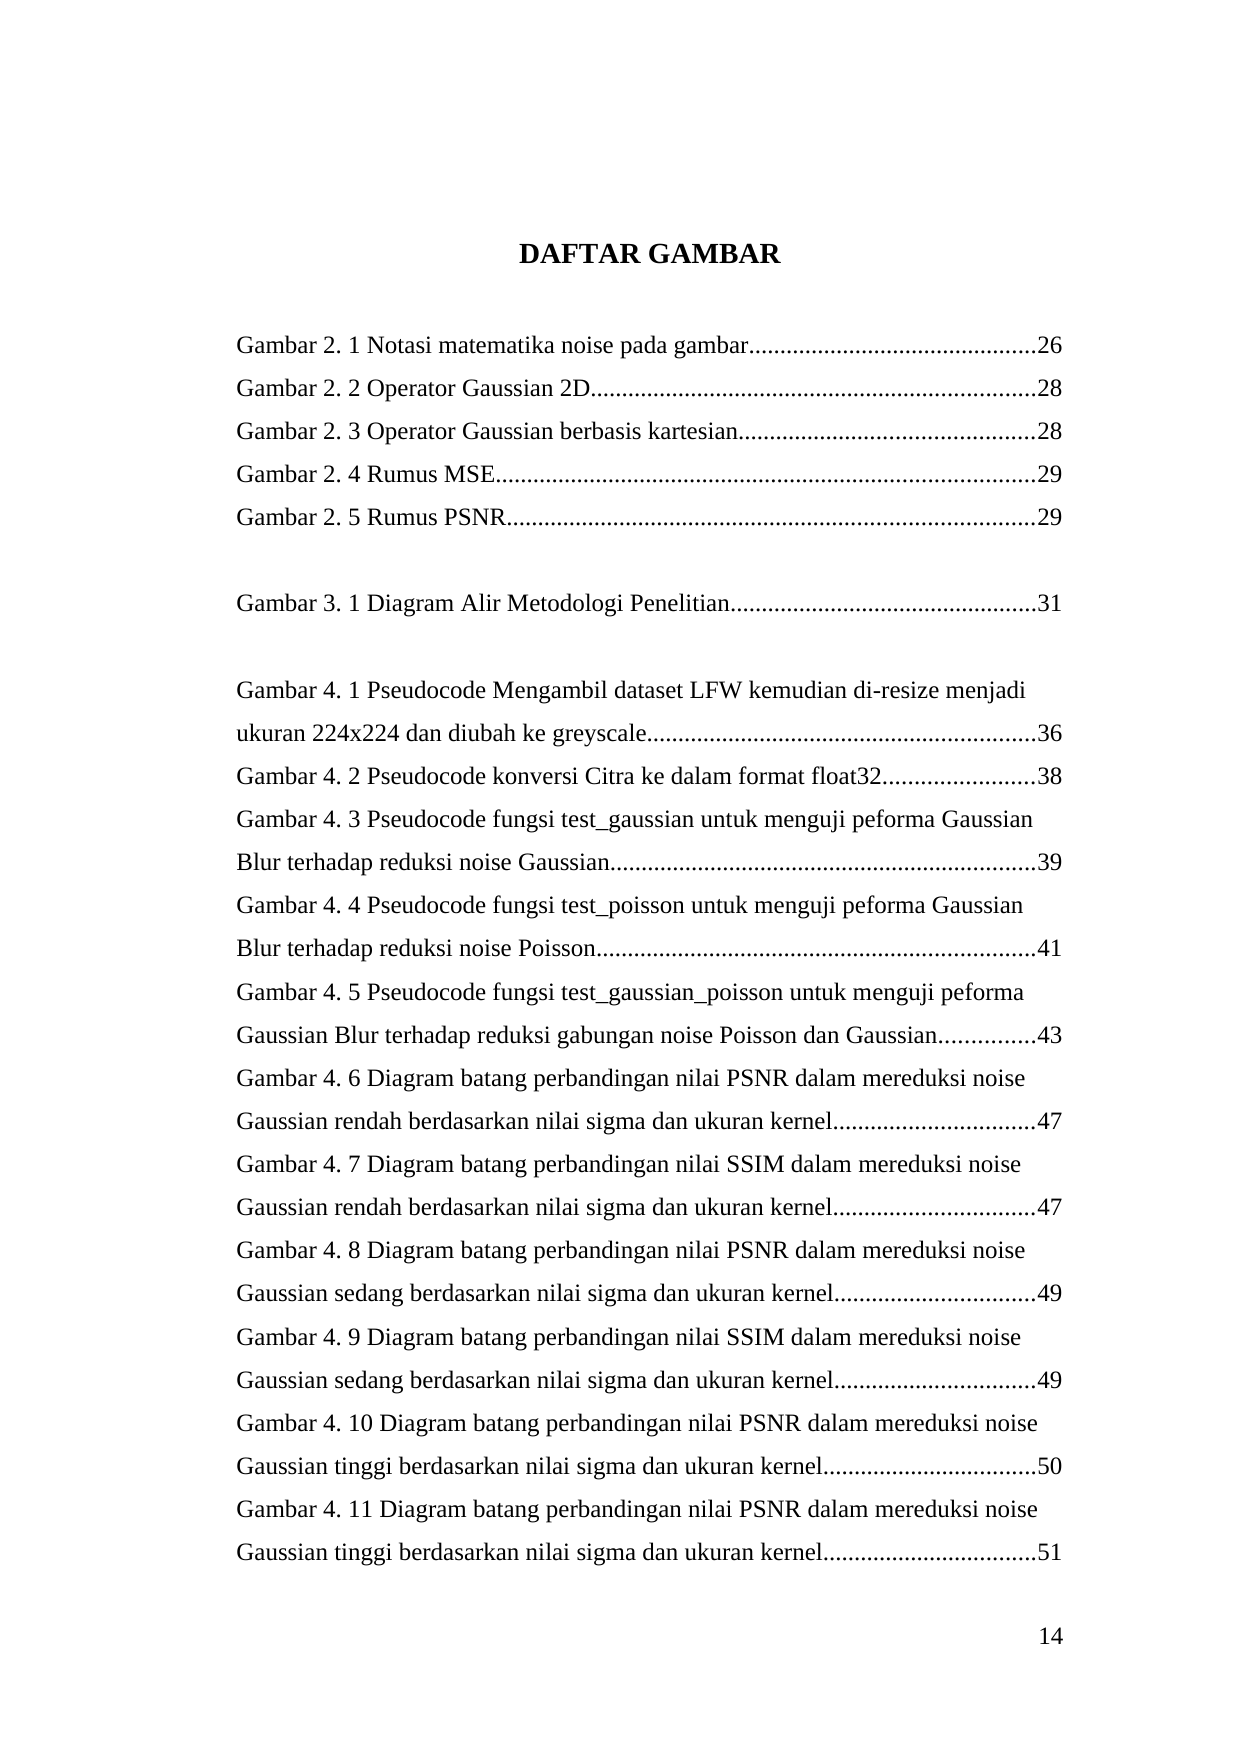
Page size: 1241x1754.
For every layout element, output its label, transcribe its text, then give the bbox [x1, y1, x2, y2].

subtitle DAFTAR GAMBAR [236, 236, 1063, 270]
